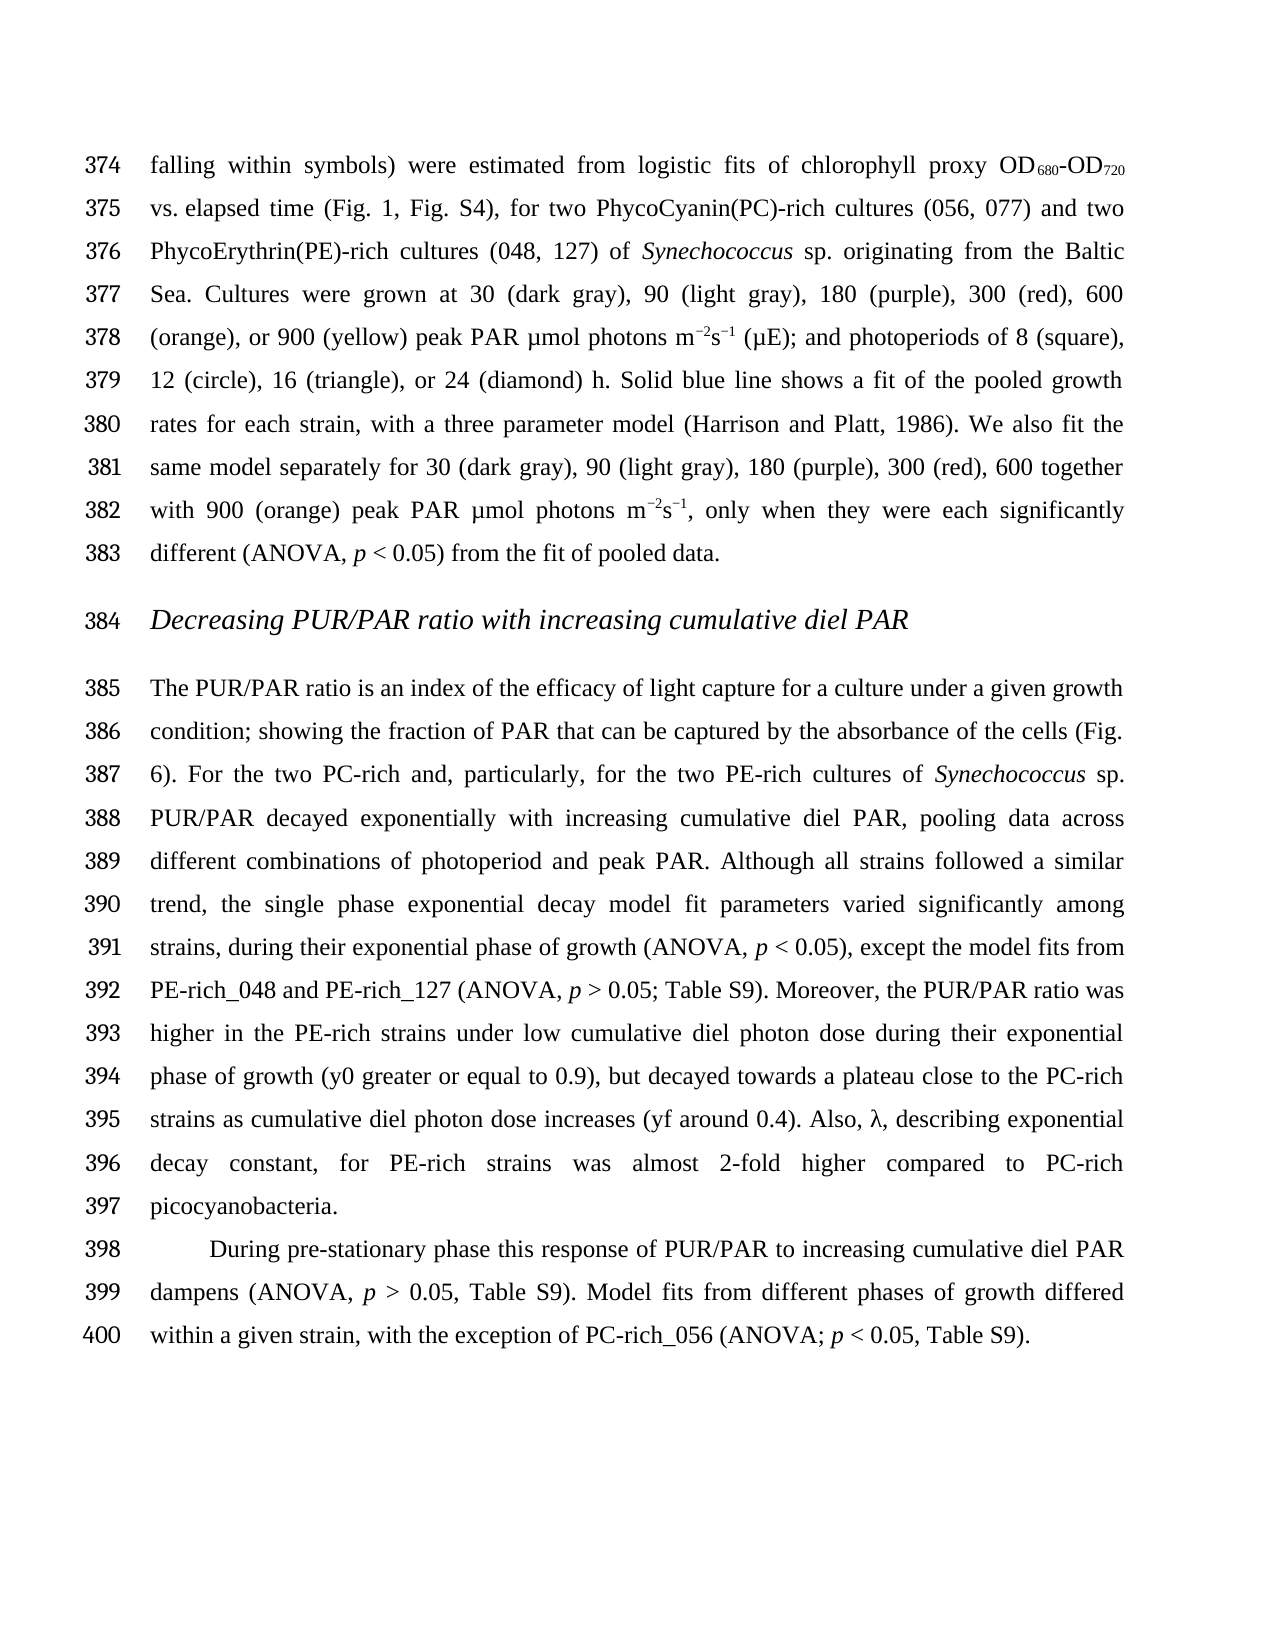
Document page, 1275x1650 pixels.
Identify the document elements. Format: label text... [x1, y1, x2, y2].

text The PUR/PAR ratio is an index of the efficacy of light capture for a culture under a given growth condition; showing the fraction of PAR that can be captured by the absorbance of the cells (Fig. 6). For the two PC-rich and, particularly, for the two PE-rich cultures of Synechococcus sp. PUR/PAR decayed exponentially with increasing cumulative diel PAR, pooling data across different combinations of photoperiod and peak PAR. Although all strains followed a similar trend, the single phase exponential decay model fit parameters varied significantly among strains, during their exponential phase of growth (ANOVA, p < 0.05), except the model fits from PE-rich_048 and PE-rich_127 (ANOVA, p > 0.05; Table S9). Moreover, the PUR/PAR ratio was higher in the PE-rich strains under low cumulative diel photon dose during their exponential phase of growth (y0 greater or equal to 0.9), but decayed towards a plateau close to the PC-rich strains as cumulative diel photon dose increases (yf around 0.4). Also, λ, describing exponential decay constant, for PE-rich strains was almost 2-fold higher compared to PC-rich picocyanobacteria. [150, 673, 1125, 1219]
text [150, 150, 1125, 567]
subtitle Decreasing PUR/PAR ratio with increasing cumulative diel PAR [150, 602, 1125, 636]
text During pre-stationary phase this response of PUR/PAR to increasing cumulative diel PAR dampens (ANOVA, p > 0.05, Table S9). Model fits from different phases of growth differed within a given strain, with the exception of PC-rich_056 (ANOVA; p < 0.05, Table S9). [150, 1234, 1125, 1349]
